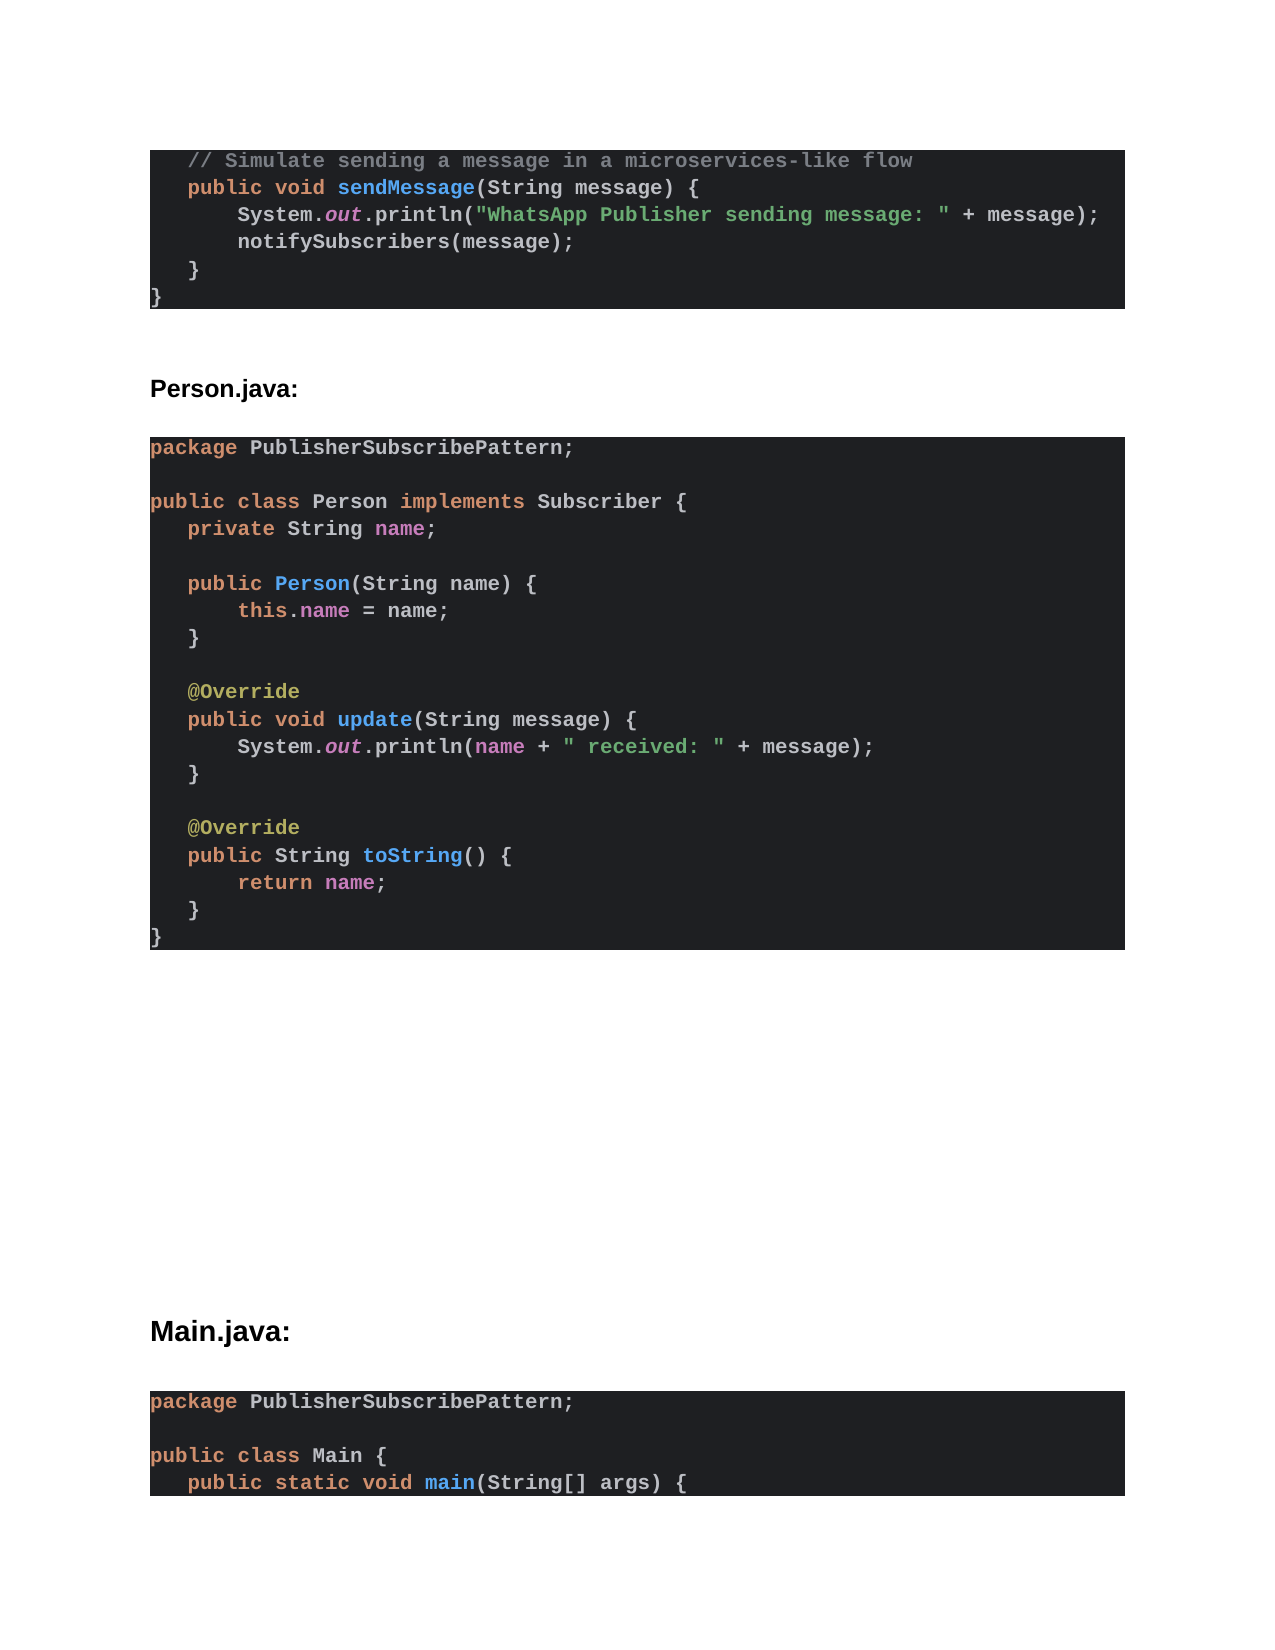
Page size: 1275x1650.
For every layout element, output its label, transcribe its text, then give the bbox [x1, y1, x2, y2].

text Person.java: [150, 373, 1125, 402]
text } [150, 763, 1125, 787]
text public void update(String message) { [150, 709, 1125, 732]
text } [150, 899, 1125, 923]
text notifySubscribers(message); [150, 232, 1125, 255]
text @Override [150, 681, 1125, 705]
text package PublisherSubscribePattern; [150, 437, 1125, 460]
text // Simulate sending a message in a microservices-like flow [150, 150, 1125, 174]
text public Person(String name) { [150, 573, 1125, 596]
text System.out.println("WhatsApp Publisher sending message: " + message); [150, 204, 1125, 228]
text } [150, 259, 1125, 282]
text this.name = name; [150, 600, 1125, 623]
text public class Main { [150, 1445, 1125, 1469]
text } [150, 286, 1125, 309]
text public void sendMessage(String message) { [150, 177, 1125, 201]
text @Override [150, 817, 1125, 841]
text private String name; [150, 518, 1125, 542]
text } [150, 926, 1125, 950]
text Main.java: [150, 1314, 1125, 1347]
text package PublisherSubscribePattern; [150, 1391, 1125, 1414]
text public String toString() { [150, 844, 1125, 868]
text } [150, 627, 1125, 651]
text return name; [150, 872, 1125, 895]
text public class Person implements Subscriber { [150, 491, 1125, 515]
text System.out.println(name + " received: " + message); [150, 736, 1125, 759]
text public static void main(String[] args) { [150, 1472, 1125, 1496]
